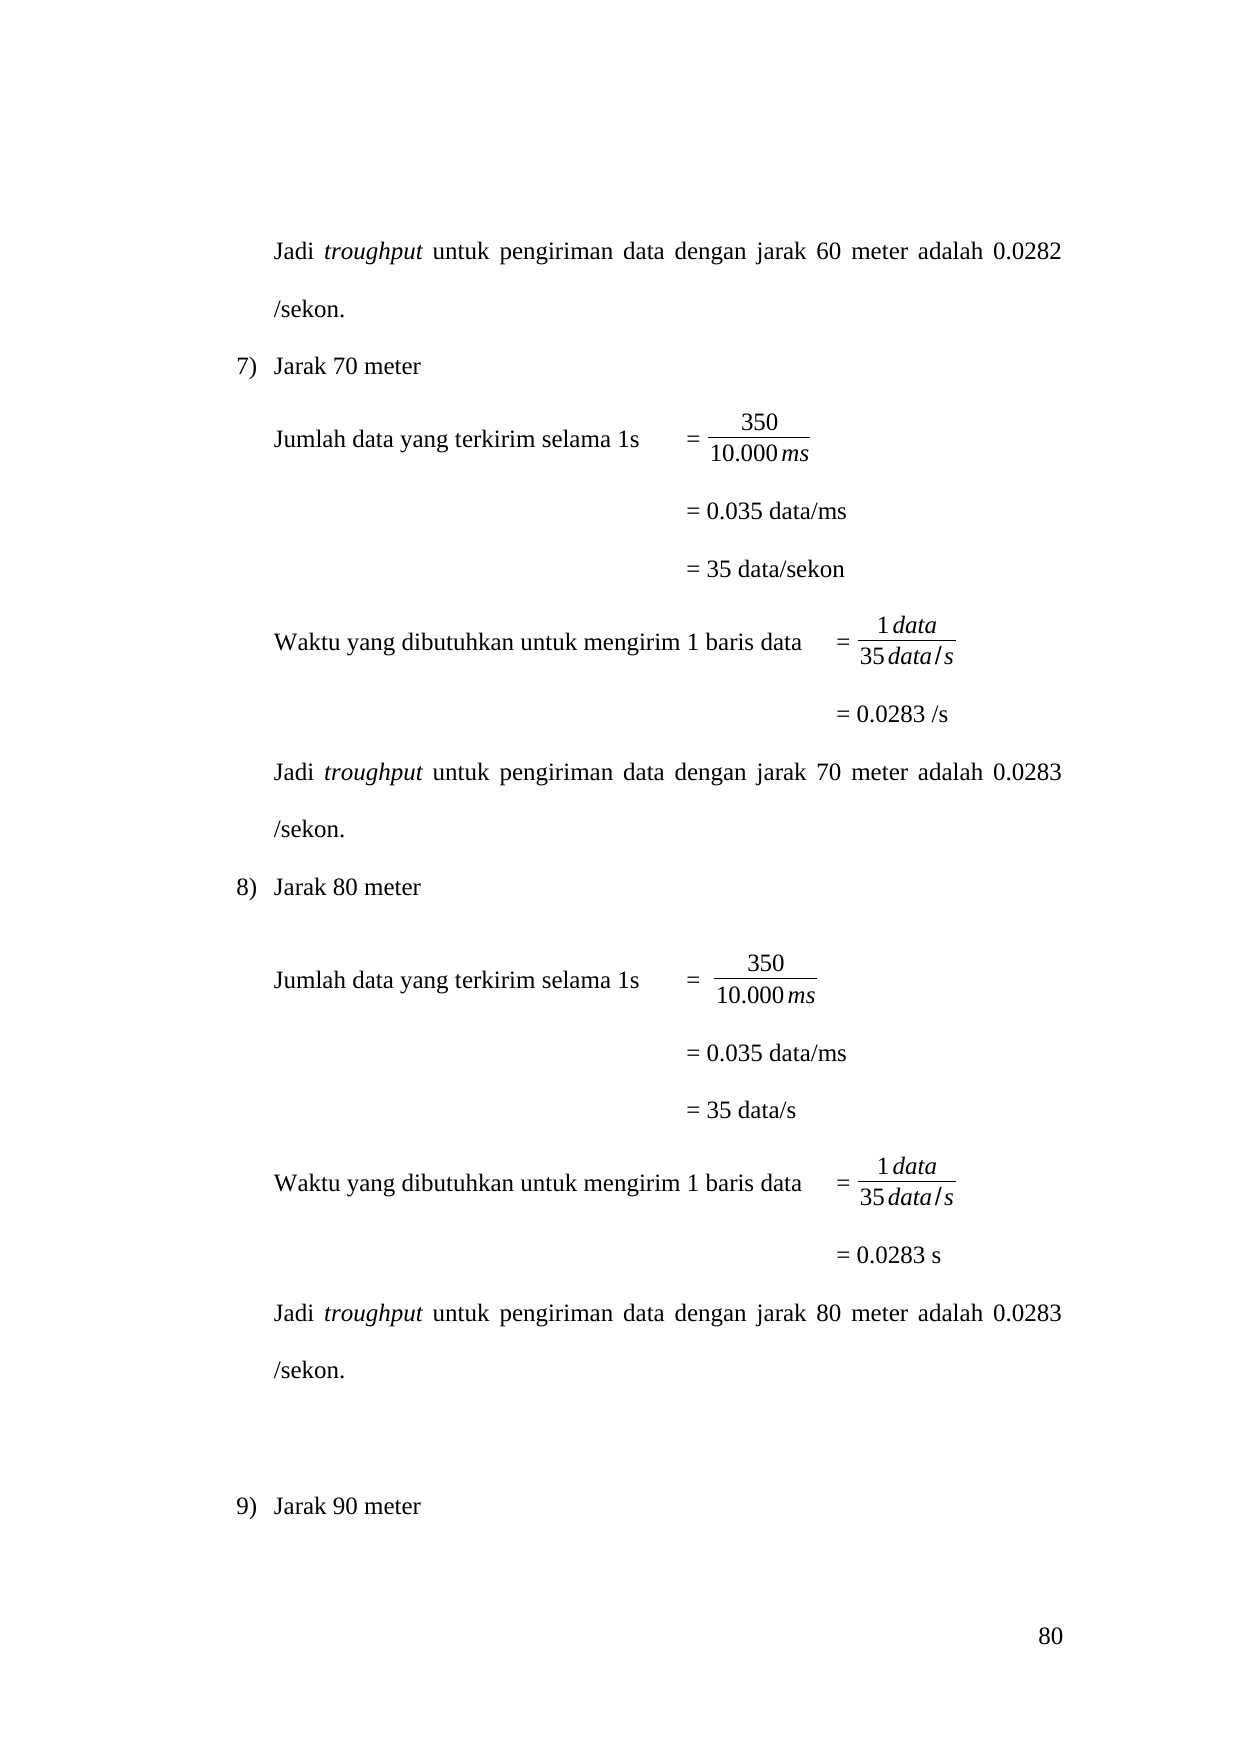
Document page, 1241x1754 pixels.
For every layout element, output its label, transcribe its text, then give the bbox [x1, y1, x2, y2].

list Jumlah data yang terkirim selama 1s = [274, 409, 1063, 468]
text Jadi troughput untuk pengiriman data dengan jarak 80 meter adalah 0.0283 /sekon. [274, 1298, 1063, 1384]
text = 0.035 data/ms [274, 1038, 1063, 1066]
list Jadi troughput untuk pengiriman data dengan jarak 70 meter adalah 0.0283 /sekon. [274, 757, 1063, 843]
list Jarak 80 meter [236, 872, 1063, 900]
text = 35 data/s [274, 1095, 1063, 1124]
list = 0.0283 /s [274, 699, 1063, 728]
text Jumlah data yang terkirim selama 1s = [274, 950, 1063, 1009]
text = 0.0283 s [274, 1240, 1063, 1269]
list Waktu yang dibutuhkan untuk mengirim 1 baris data = [274, 611, 1063, 670]
list Jarak 90 meter [236, 1491, 1063, 1520]
list = 0.035 data/ms [274, 496, 1063, 525]
list Jarak 70 meter [236, 351, 1063, 380]
list Jadi troughput untuk pengiriman data dengan jarak 60 meter adalah 0.0282 /sekon. [274, 236, 1063, 322]
text Waktu yang dibutuhkan untuk mengirim 1 baris data = [274, 1153, 1063, 1212]
list = 35 data/sekon [274, 554, 1063, 583]
